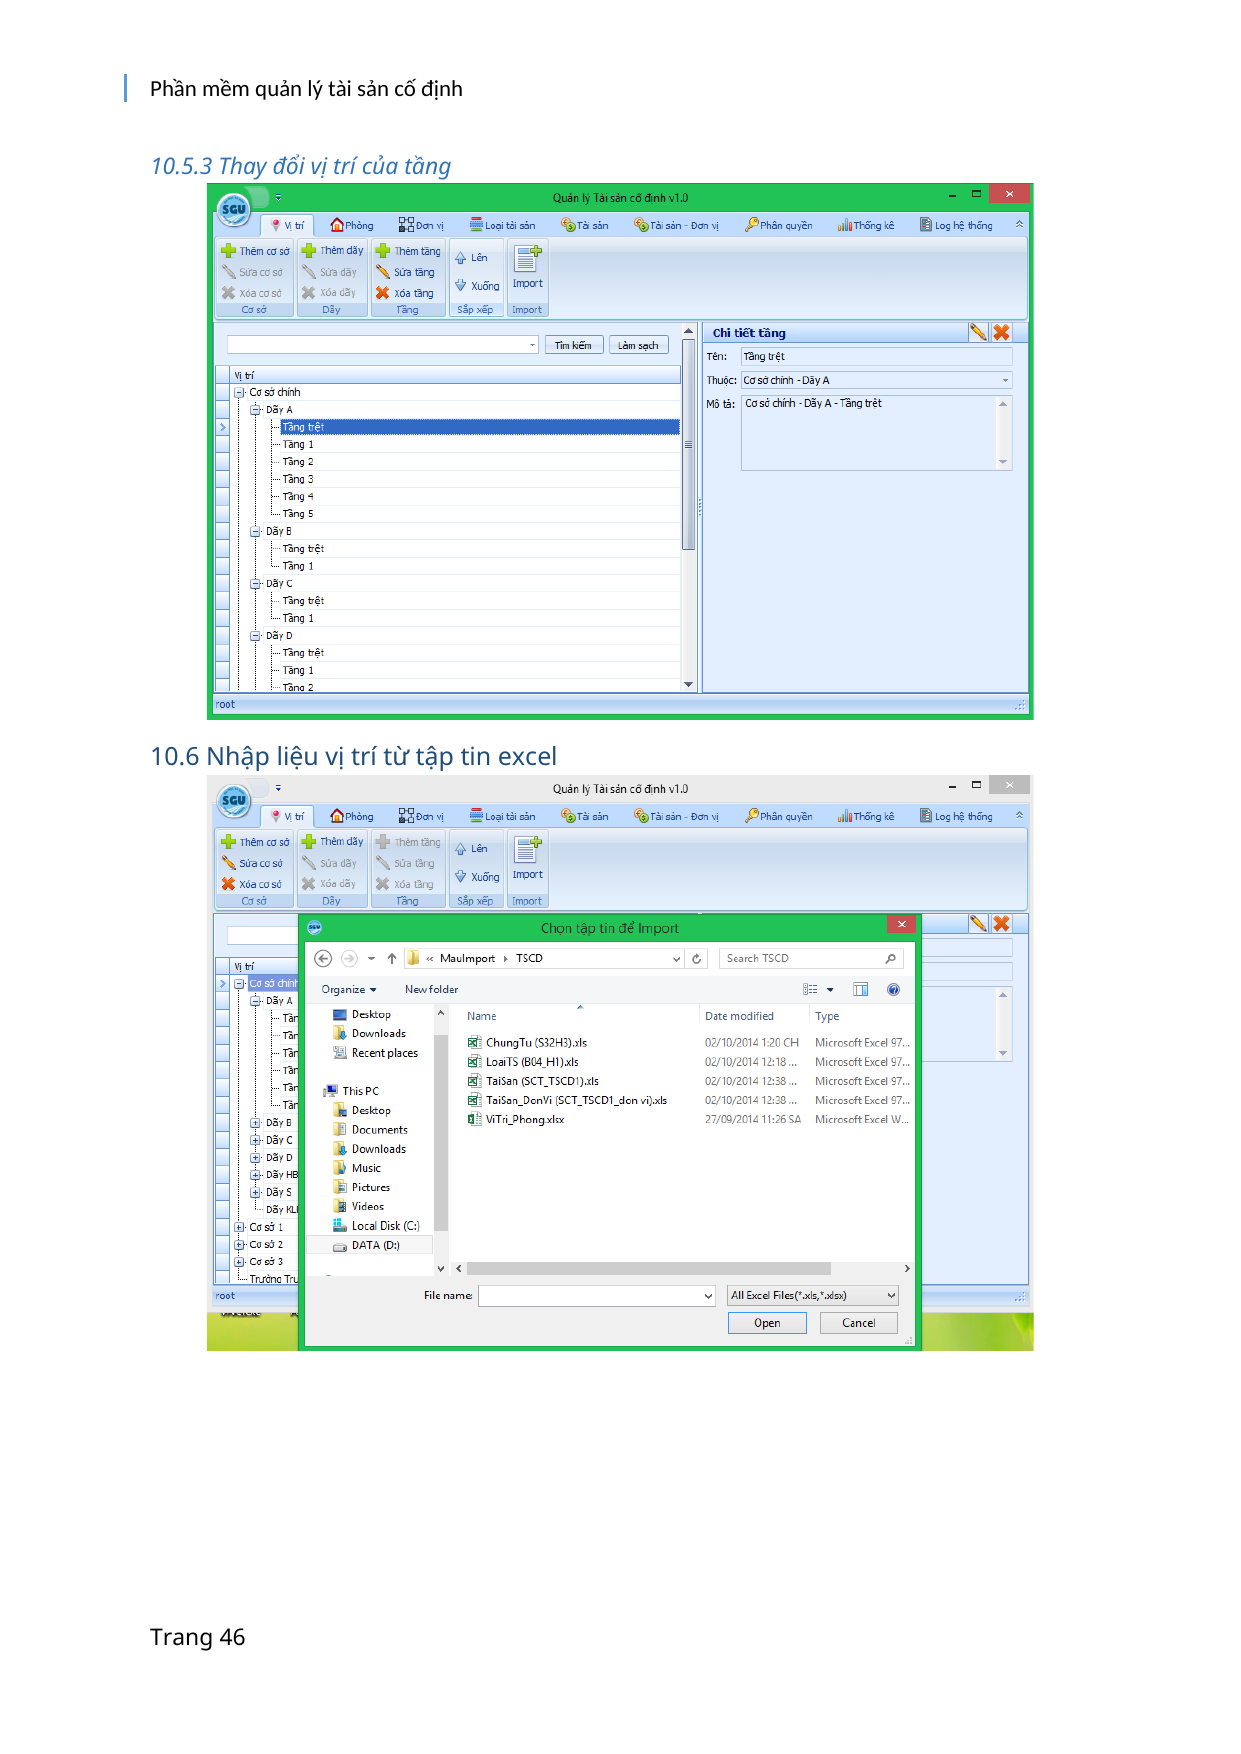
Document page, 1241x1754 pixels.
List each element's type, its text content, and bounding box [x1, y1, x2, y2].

subtitle 10.6 Nhập liệu vị trí từ tập tin excel [150, 738, 1090, 772]
subtitle 10.5.3 Thay đổi vị trí của tầng [150, 150, 1090, 181]
picture [206, 775, 1034, 1351]
picture [206, 183, 1034, 720]
